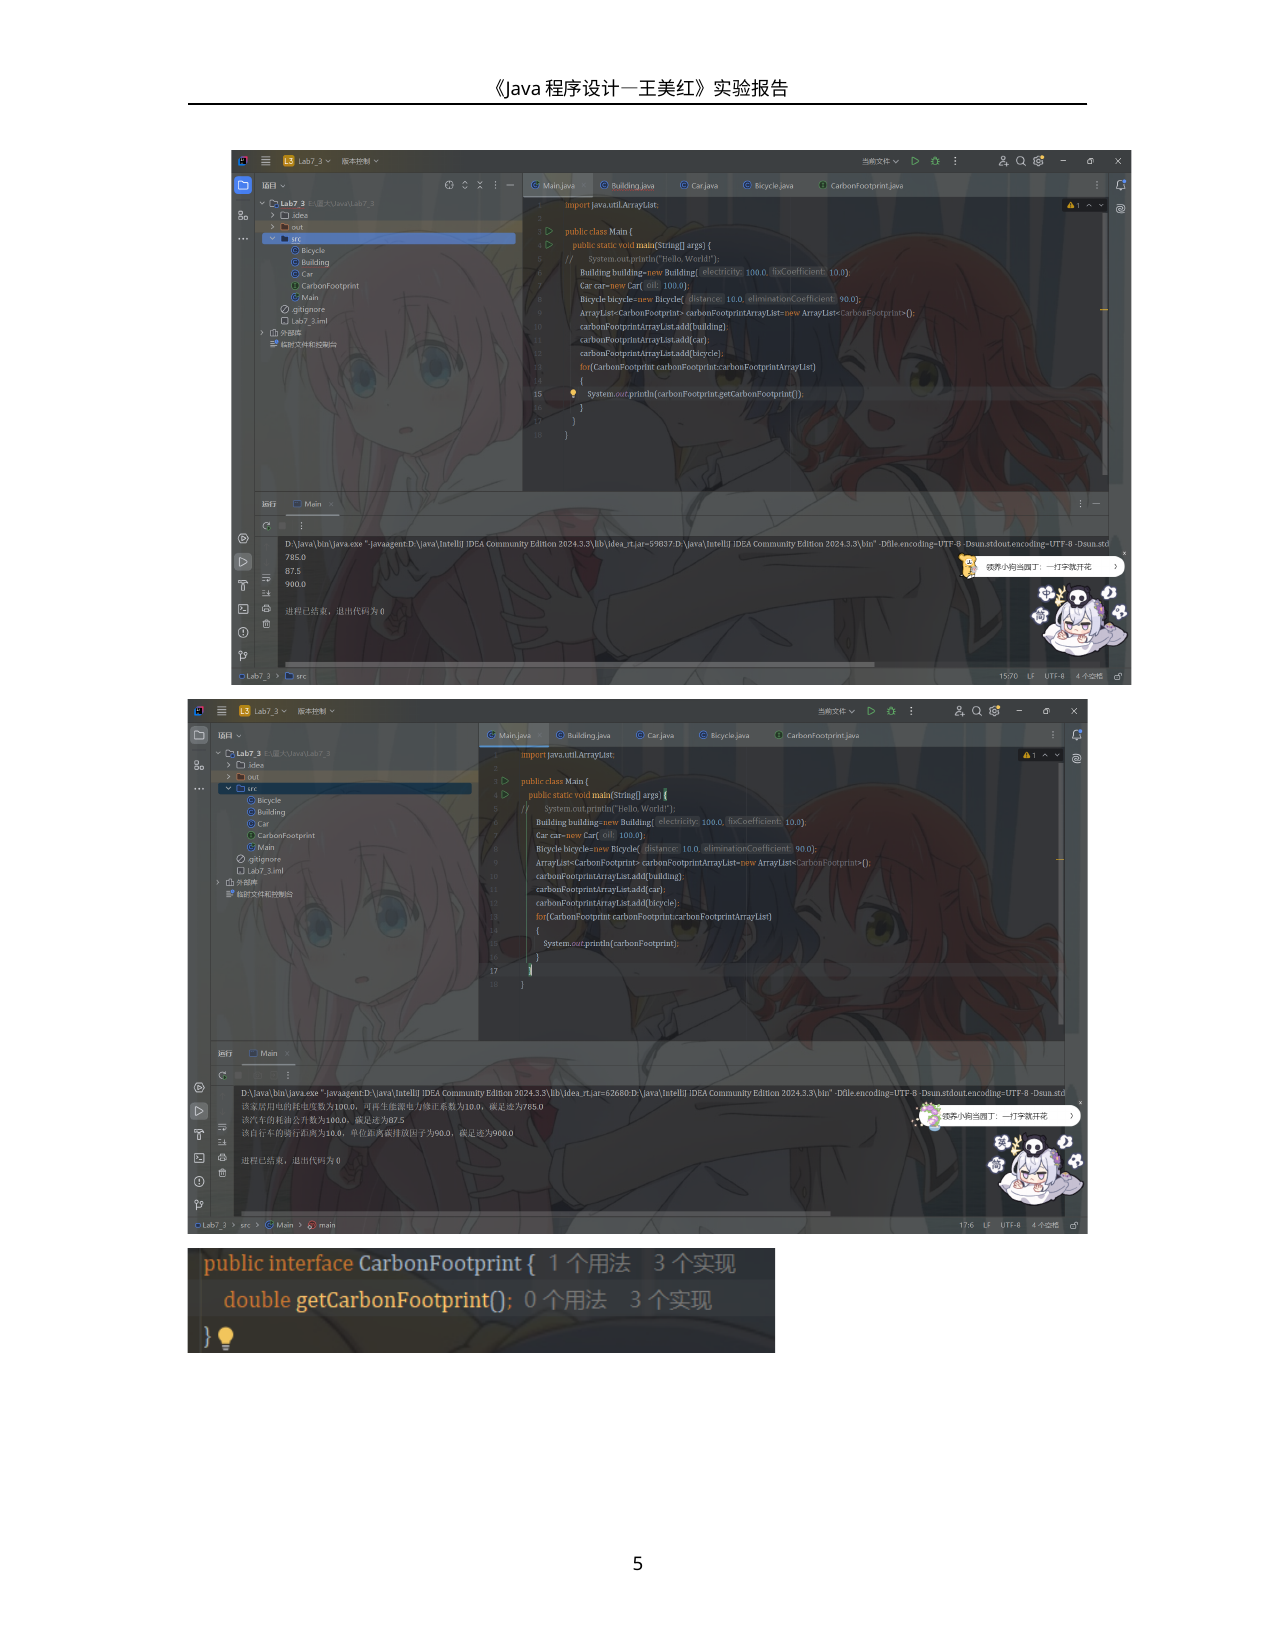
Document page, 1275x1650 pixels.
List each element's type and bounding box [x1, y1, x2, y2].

picture [187, 699, 1088, 1234]
picture [231, 150, 1132, 685]
picture [187, 1248, 775, 1353]
